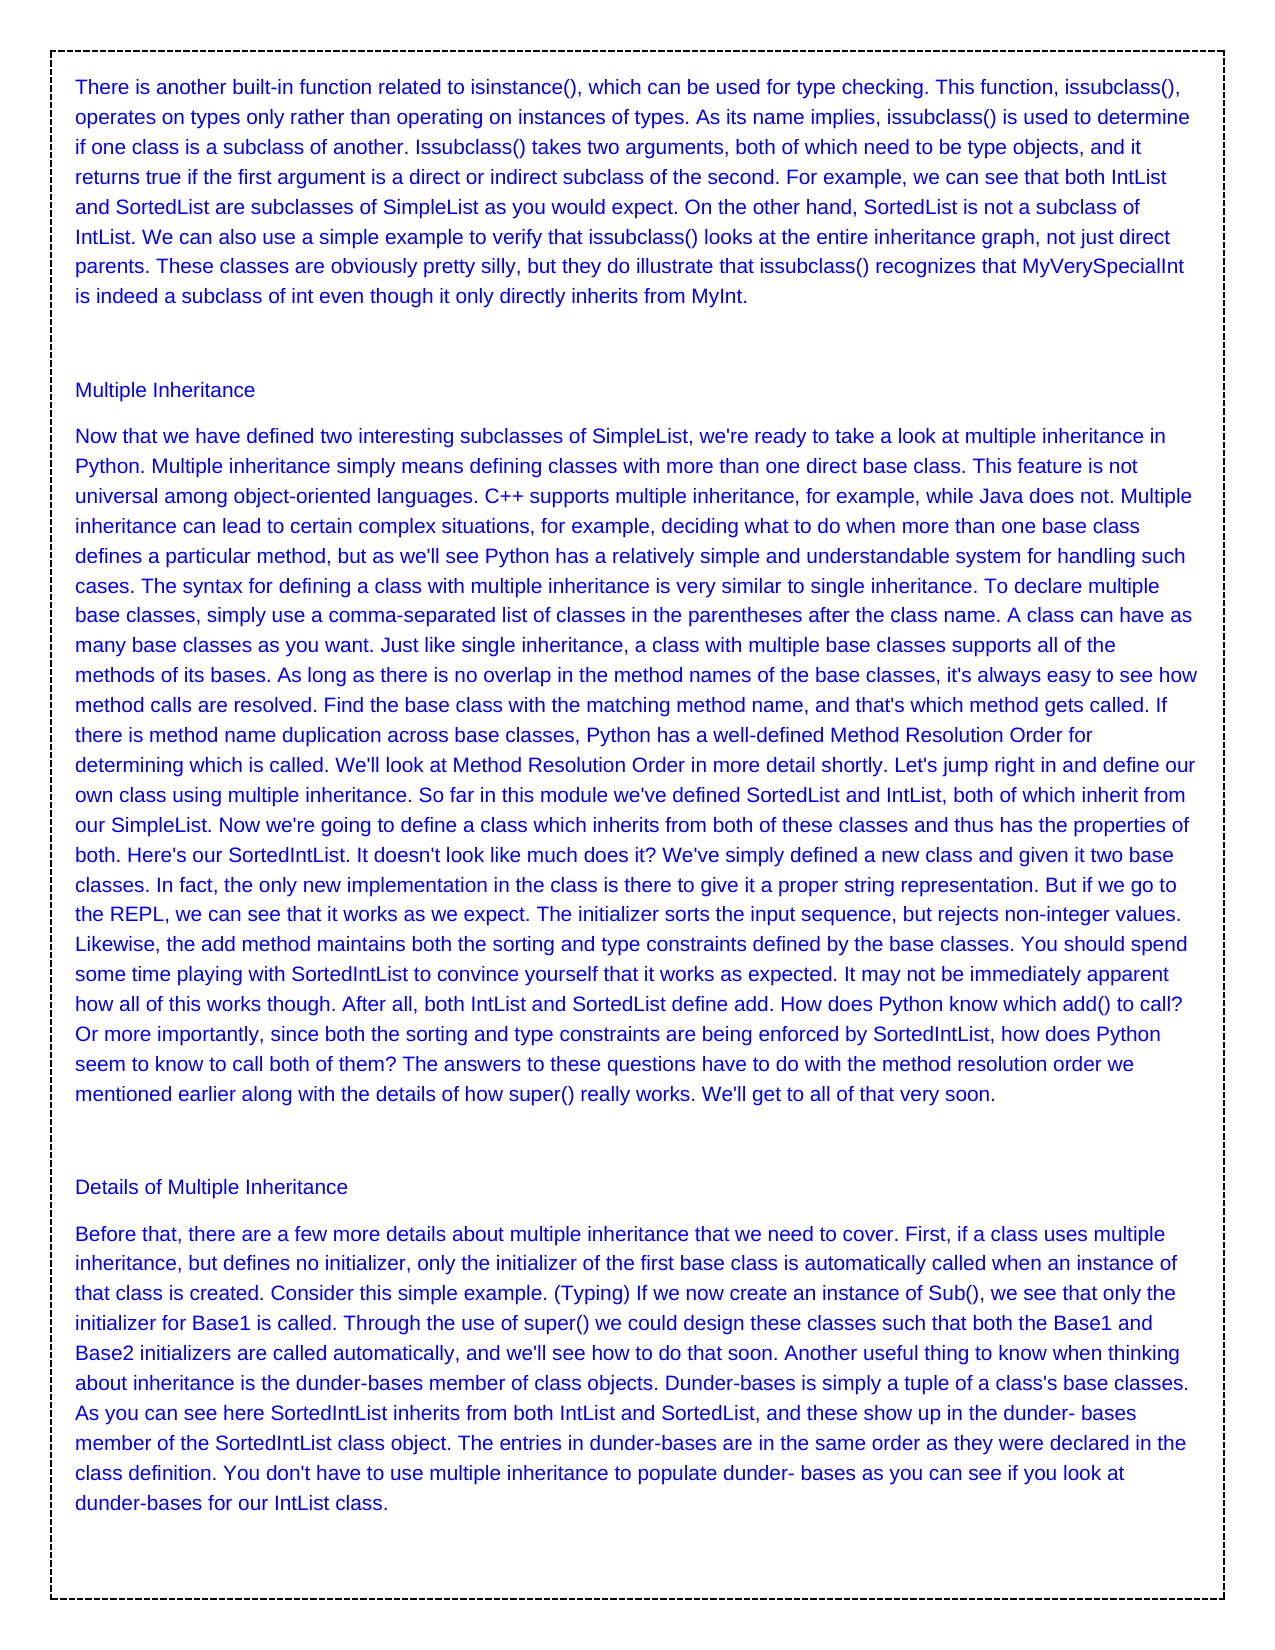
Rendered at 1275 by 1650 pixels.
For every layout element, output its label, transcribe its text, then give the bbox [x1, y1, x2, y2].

text Multiple Inheritance [75, 377, 1200, 401]
text Details of Multiple Inheritance [75, 1175, 1200, 1199]
text Before that, there are a few more details about multiple inheritance that we need to cover. First, if a class uses multiple inheritance, but defines no initializer, only the initializer of the first base class is automatically called when an instance of that class is created. Consider this simple example. (Typing) If we now create an instance of Sub(), we see that only the initializer for Base1 is called. Through the use of super() we could design these classes such that both the Base1 and Base2 initializers are called automatically, and we'll see how to do that soon. Another useful thing to know when thinking about inheritance is the dunder-bases member of class objects. Dunder-bases is simply a tuple of a class's base classes. As you can see here SortedIntList inherits from both IntList and SortedList, and these show up in the dunder- bases member of the SortedIntList class object. The entries in dunder-bases are in the same order as they were declared in the class definition. You don't have to use multiple inheritance to populate dunder- bases as you can see if you look at dunder-bases for our IntList class. [75, 1221, 1200, 1514]
text There is another built-in function related to isinstance(), which can be used for type checking. This function, issubclass(), operates on types only rather than operating on instances of types. As its name implies, issubclass() is used to determine if one class is a subclass of another. Issubclass() takes two arguments, both of which need to be type objects, and it returns true if the first argument is a direct or indirect subclass of the second. For example, we can see that both IntList and SortedList are subclasses of SimpleList as you would expect. On the other hand, SortedList is not a subclass of IntList. We can also use a simple example to verify that issubclass() looks at the entire inheritance graph, not just direct parents. These classes are obviously pretty silly, but they do illustrate that issubclass() recognizes that MyVerySpecialInt is indeed a subclass of int even though it only directly inherits from MyInt. [75, 75, 1200, 308]
text Now that we have defined two interesting subclasses of SimpleList, we're ready to take a look at multiple inheritance in Python. Multiple inheritance simply means defining classes with more than one direct base class. This feature is not universal among object-oriented languages. C++ supports multiple inheritance, for example, while Java does not. Multiple inheritance can lead to certain complex situations, for example, deciding what to do when more than one base class defines a particular method, but as we'll see Python has a relatively simple and understandable system for handling such cases. The syntax for defining a class with multiple inheritance is very similar to single inheritance. To declare multiple base classes, simply use a comma-separated list of classes in the parentheses after the class name. A class can have as many base classes as you want. Just like single inheritance, a class with multiple base classes supports all of the methods of its bases. As long as there is no overlap in the method names of the base classes, it's always easy to see how method calls are resolved. Find the base class with the matching method name, and that's which method gets called. If there is method name duplication across base classes, Python has a well-defined Method Resolution Order for determining which is called. We'll look at Method Resolution Order in more detail shortly. Let's jump right in and define our own class using multiple inheritance. So far in this module we've defined SortedList and IntList, both of which inherit from our SimpleList. Now we're going to define a class which inherits from both of these classes and thus has the properties of both. Here's our SortedIntList. It doesn't look like much does it? We've simply defined a new class and given it two base classes. In fact, the only new implementation in the class is there to give it a proper string representation. But if we go to the REPL, we can see that it works as we expect. The initializer sorts the input sequence, but rejects non-integer values. Likewise, the add method maintains both the sorting and type constraints defined by the base classes. You should spend some time playing with SortedIntList to convince yourself that it works as expected. It may not be immediately apparent how all of this works though. After all, both IntList and SortedList define add. How does Python know which add() to call? Or more importantly, since both the sorting and type constraints are being enforced by SortedIntList, how does Python seem to know to call both of them? The answers to these questions have to do with the method resolution order we mentioned earlier along with the details of how super() really works. We'll get to all of that very soon. [75, 424, 1200, 1106]
